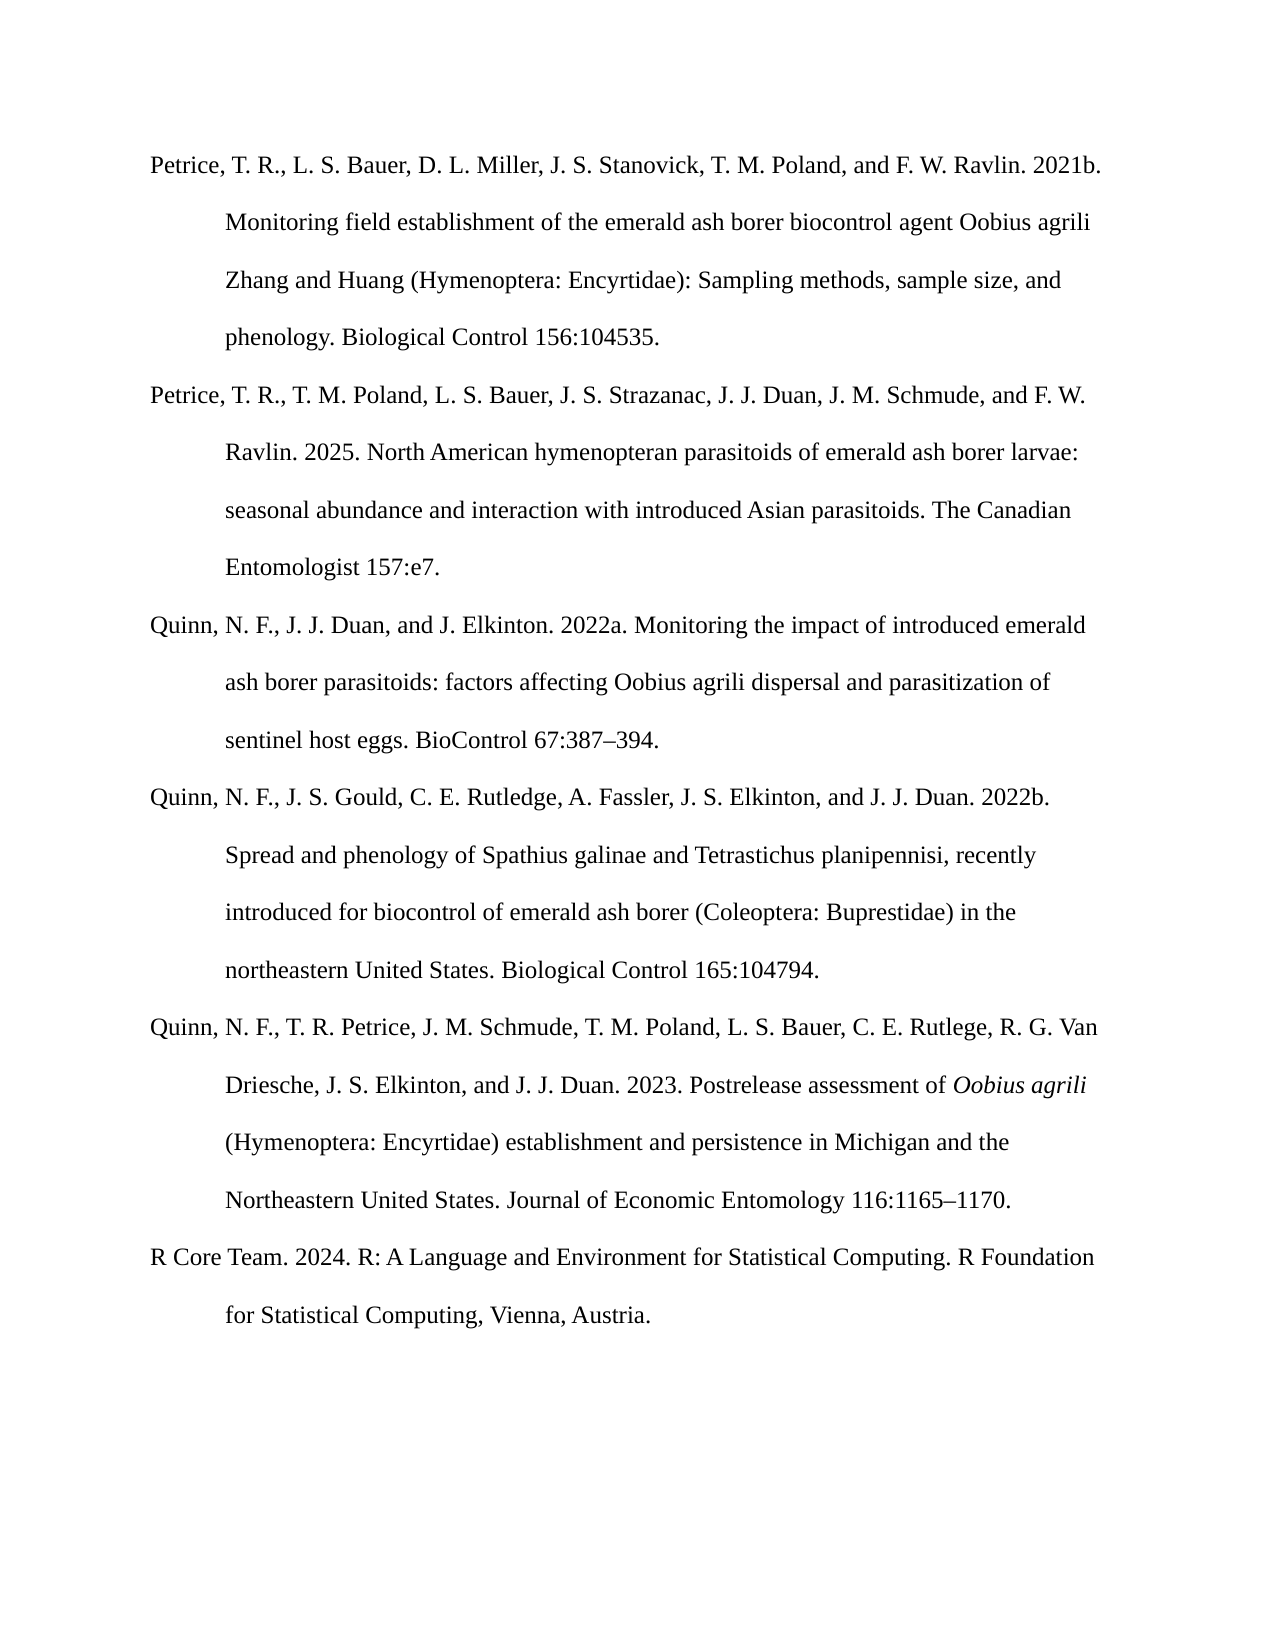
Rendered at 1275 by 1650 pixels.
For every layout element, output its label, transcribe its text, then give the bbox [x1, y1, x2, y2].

text Quinn, N. F., J. S. Gould, C. E. Rutledge, A. Fassler, J. S. Elkinton, and J. J. Duan. 2022b. Spread and phenology of Spathius galinae and Tetrastichus planipennisi, recently introduced for biocontrol of emerald ash borer (Coleoptera: Buprestidae) in the northeastern United States. Biological Control 165:104794. [150, 782, 1125, 984]
text Quinn, N. F., T. R. Petrice, J. M. Schmude, T. M. Poland, L. S. Bauer, C. E. Rutlege, R. G. Van Driesche, J. S. Elkinton, and J. J. Duan. 2023. Postrelease assessment of Oobius agrili (Hymenoptera: Encyrtidae) establishment and persistence in Michigan and the Northeastern United States. Journal of Economic Entomology 116:1165–1170. [150, 1012, 1125, 1214]
text Petrice, T. R., T. M. Poland, L. S. Bauer, J. S. Strazanac, J. J. Duan, J. M. Schmude, and F. W. Ravlin. 2025. North American hymenopteran parasitoids of emerald ash borer larvae: seasonal abundance and interaction with introduced Asian parasitoids. The Canadian Entomologist 157:e7. [150, 380, 1125, 581]
text Petrice, T. R., L. S. Bauer, D. L. Miller, J. S. Stanovick, T. M. Poland, and F. W. Ravlin. 2021b. Monitoring field establishment of the emerald ash borer biocontrol agent Oobius agrili Zhang and Huang (Hymenoptera: Encyrtidae): Sampling methods, sample size, and phenology. Biological Control 156:104535. [150, 150, 1125, 351]
text Quinn, N. F., J. J. Duan, and J. Elkinton. 2022a. Monitoring the impact of introduced emerald ash borer parasitoids: factors affecting Oobius agrili dispersal and parasitization of sentinel host eggs. BioControl 67:387–394. [150, 610, 1125, 754]
text R Core Team. 2024. R: A Language and Environment for Statistical Computing. R Foundation for Statistical Computing, Vienna, Austria. [150, 1242, 1125, 1329]
